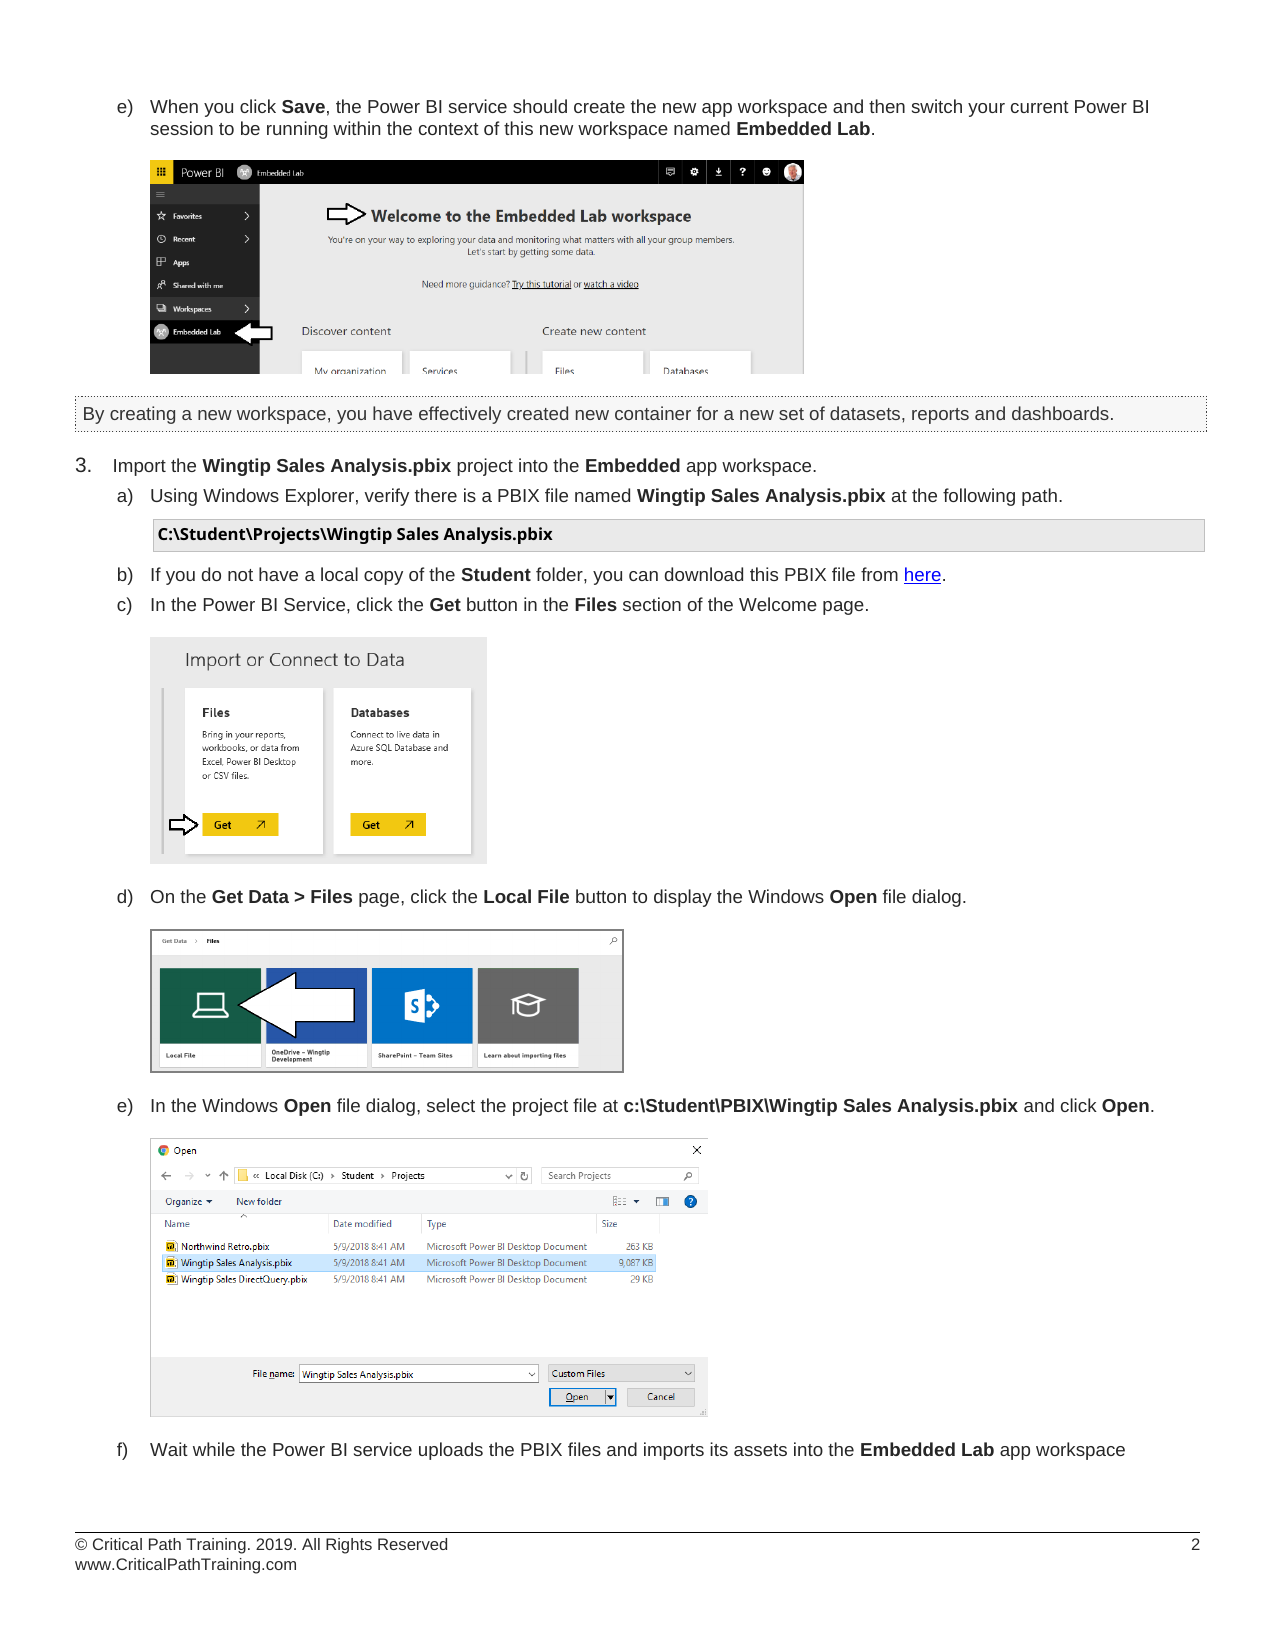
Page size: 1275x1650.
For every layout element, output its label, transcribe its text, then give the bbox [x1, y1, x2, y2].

list Wait while the Power BI service uploads the PBIX files and imports its assets into the Embedded Lab app workspace [117, 1439, 1200, 1461]
picture [150, 160, 804, 374]
picture [150, 1138, 708, 1417]
text If you do not have a local copy of the Student folder, you can download this PBIX file from here. [117, 564, 1200, 585]
list In the Windows Open file dialog, select the project file at c:\Student\PBIX\Wingtip Sales Analysis.pbix and click Open. [117, 1095, 1200, 1116]
text When you click Save, the Power BI service should create the new app workspace and then switch your current Power BI session to be running within the context of this new workspace named Embedded Lab. [117, 96, 1200, 139]
list In the Power BI Service, click the Get button in the Files section of the Welcome page. [117, 594, 1200, 615]
list Using Windows Explorer, verify there is a PBIX file named Wingtip Sales Analysis.pbix at the following path. [117, 485, 1200, 507]
text C:\Student\Projects\Wingtip Sales Analysis.pbix [154, 520, 1204, 551]
list Import the Wingtip Sales Analysis.pbix project into the Embedded app workspace. [75, 453, 1200, 477]
text By creating a new workspace, you have effectively created new container for a new set of datasets, reports and dashboards. [75, 396, 1207, 432]
list On the Get Data > Files page, click the Local File button to display the Windows Open file dialog. [117, 885, 1200, 907]
picture [150, 637, 487, 864]
picture [152, 931, 622, 1071]
